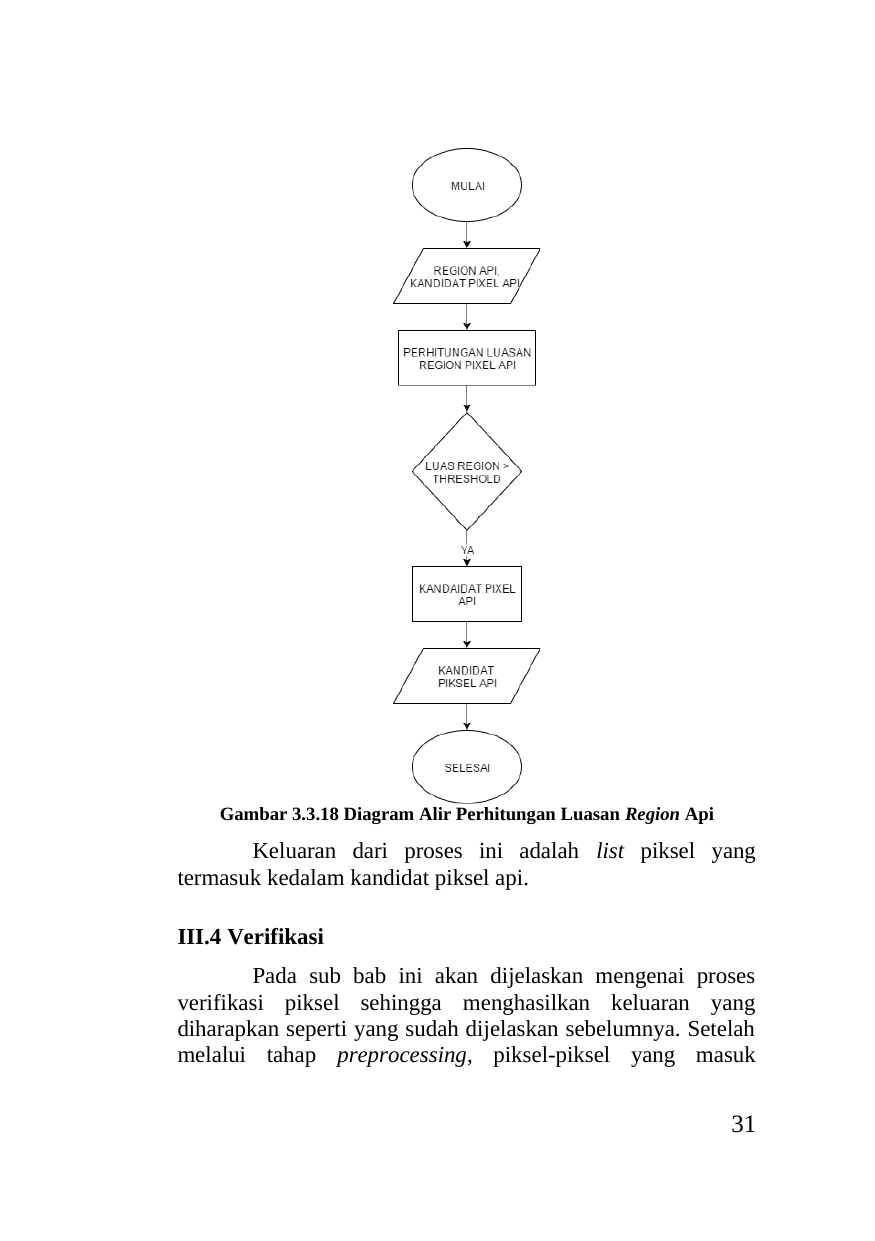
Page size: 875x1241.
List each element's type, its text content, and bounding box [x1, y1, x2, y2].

text Keluaran dari proses ini adalah list piksel yang termasuk kedalam kandidat piksel api. [177, 837, 756, 890]
subtitle Verifikasi [177, 923, 756, 950]
